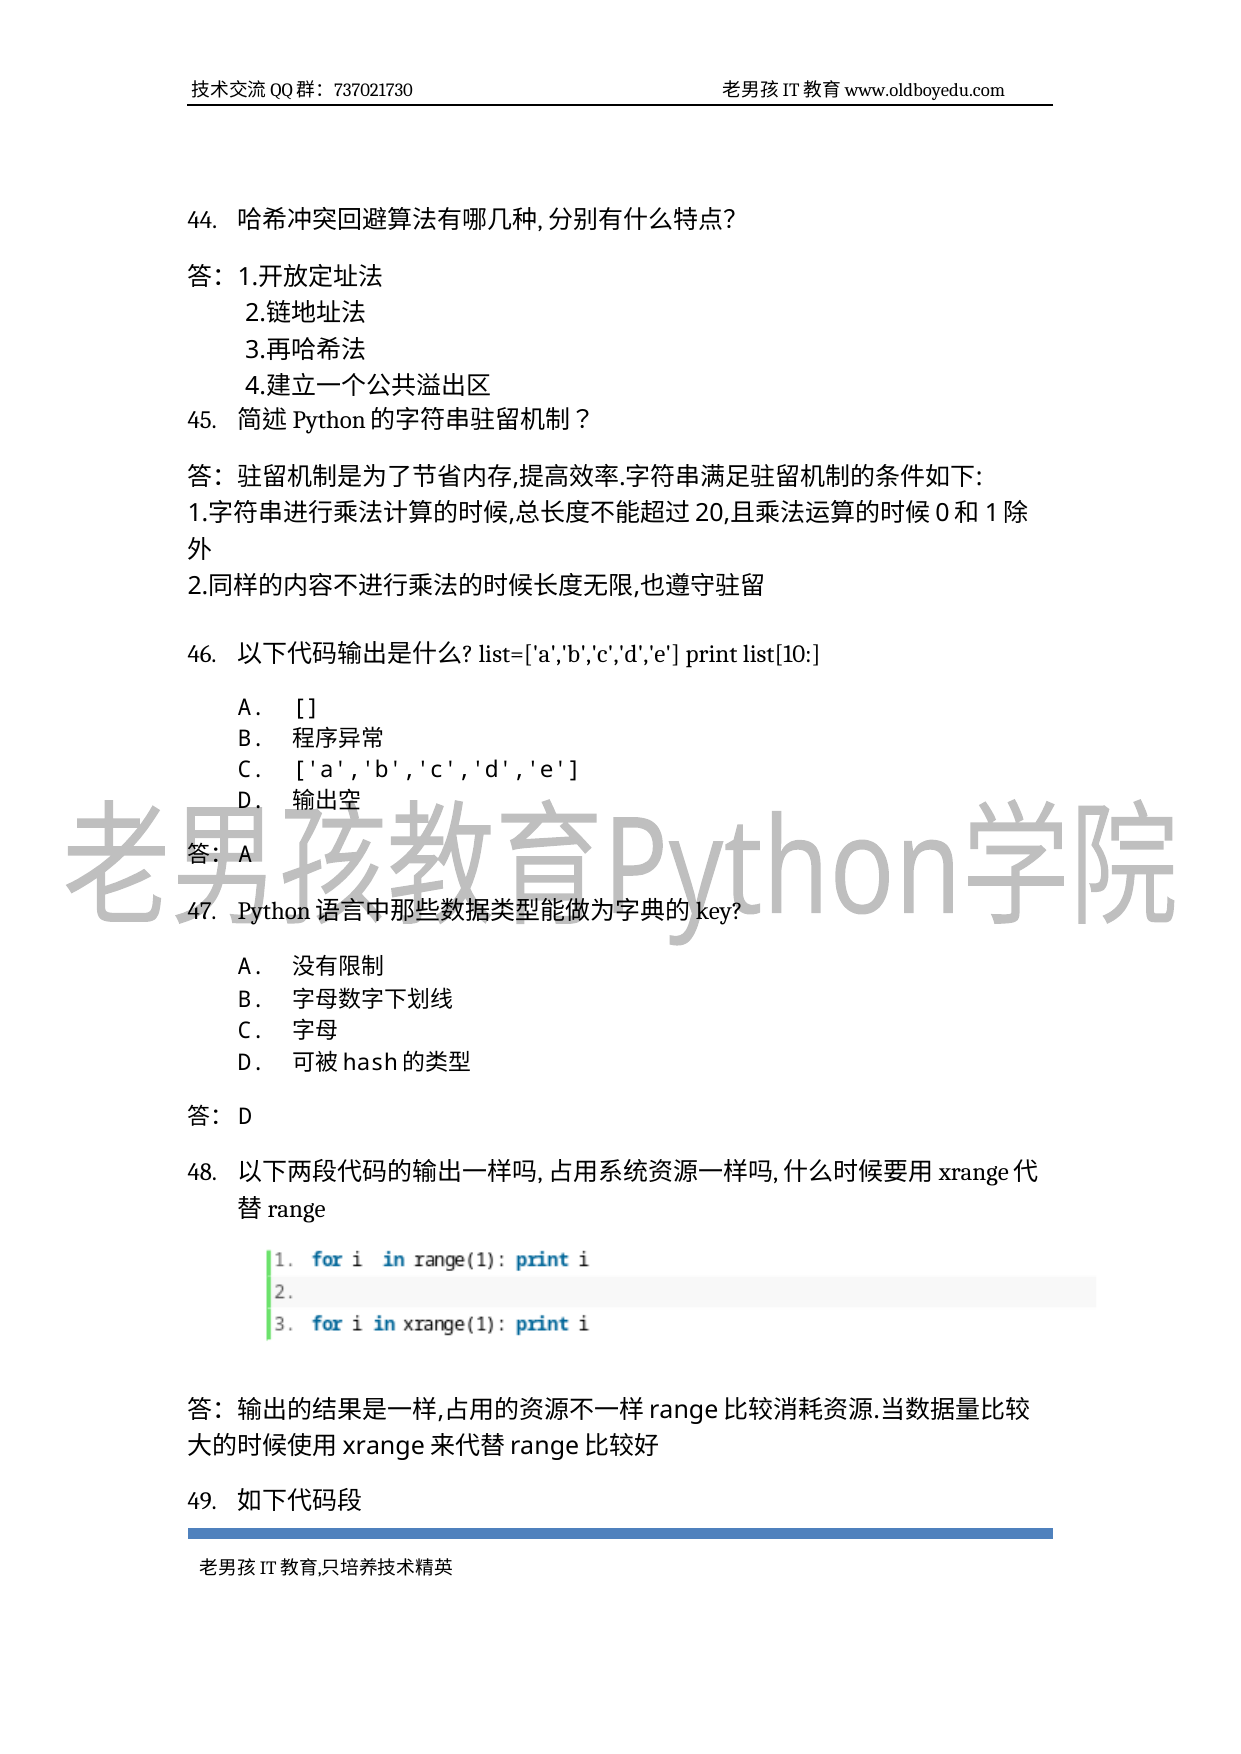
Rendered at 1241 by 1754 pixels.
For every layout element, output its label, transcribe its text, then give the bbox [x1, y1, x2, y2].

text 2.链地址法 [187, 293, 1053, 329]
text 答：输出的结果是一样,占用的资源不一样range比较消耗资源.当数据量比较大的时候使用xrange来代替range比较好 [187, 1389, 1053, 1462]
text 4.建立一个公共溢出区 [187, 365, 1053, 402]
text 1.字符串进行乘法计算的时候,总长度不能超过20,且乘法运算的时候0和1除外 [187, 493, 1053, 565]
list A. [] B. 程序异常 C. ['a','b','c','d','e'] D. 输出空 [187, 691, 1053, 816]
list A. 没有限制 B. 字母数字下划线 C. 字母 D. 可被hash的类型 [187, 948, 1053, 1077]
list 以下代码输出是什么? list=['a','b','c','d','e'] print list[10:] [187, 636, 1053, 670]
text 2.同样的内容不进行乘法的时候长度无限,也遵守驻留 [187, 565, 1053, 602]
text 答：1.开放定址法 [187, 257, 1053, 293]
text 答：驻留机制是为了节省内存,提高效率.字符串满足驻留机制的条件如下: [187, 457, 1053, 493]
text 答： A [187, 836, 1053, 870]
list 如下代码段 [187, 1483, 1053, 1517]
list 以下两段代码的输出一样吗, 占用系统资源一样吗, 什么时候要用xrange代替range [187, 1152, 1053, 1224]
list 哈希冲突回避算法有哪几种, 分别有什么特点？ [187, 199, 1053, 236]
list 简述Python的字符串驻留机制？ [187, 402, 1053, 436]
text 答： D [187, 1098, 1053, 1131]
list Python语言中那些数据类型能做为字典的key? [187, 891, 1053, 927]
text 3.再哈希法 [187, 329, 1053, 365]
